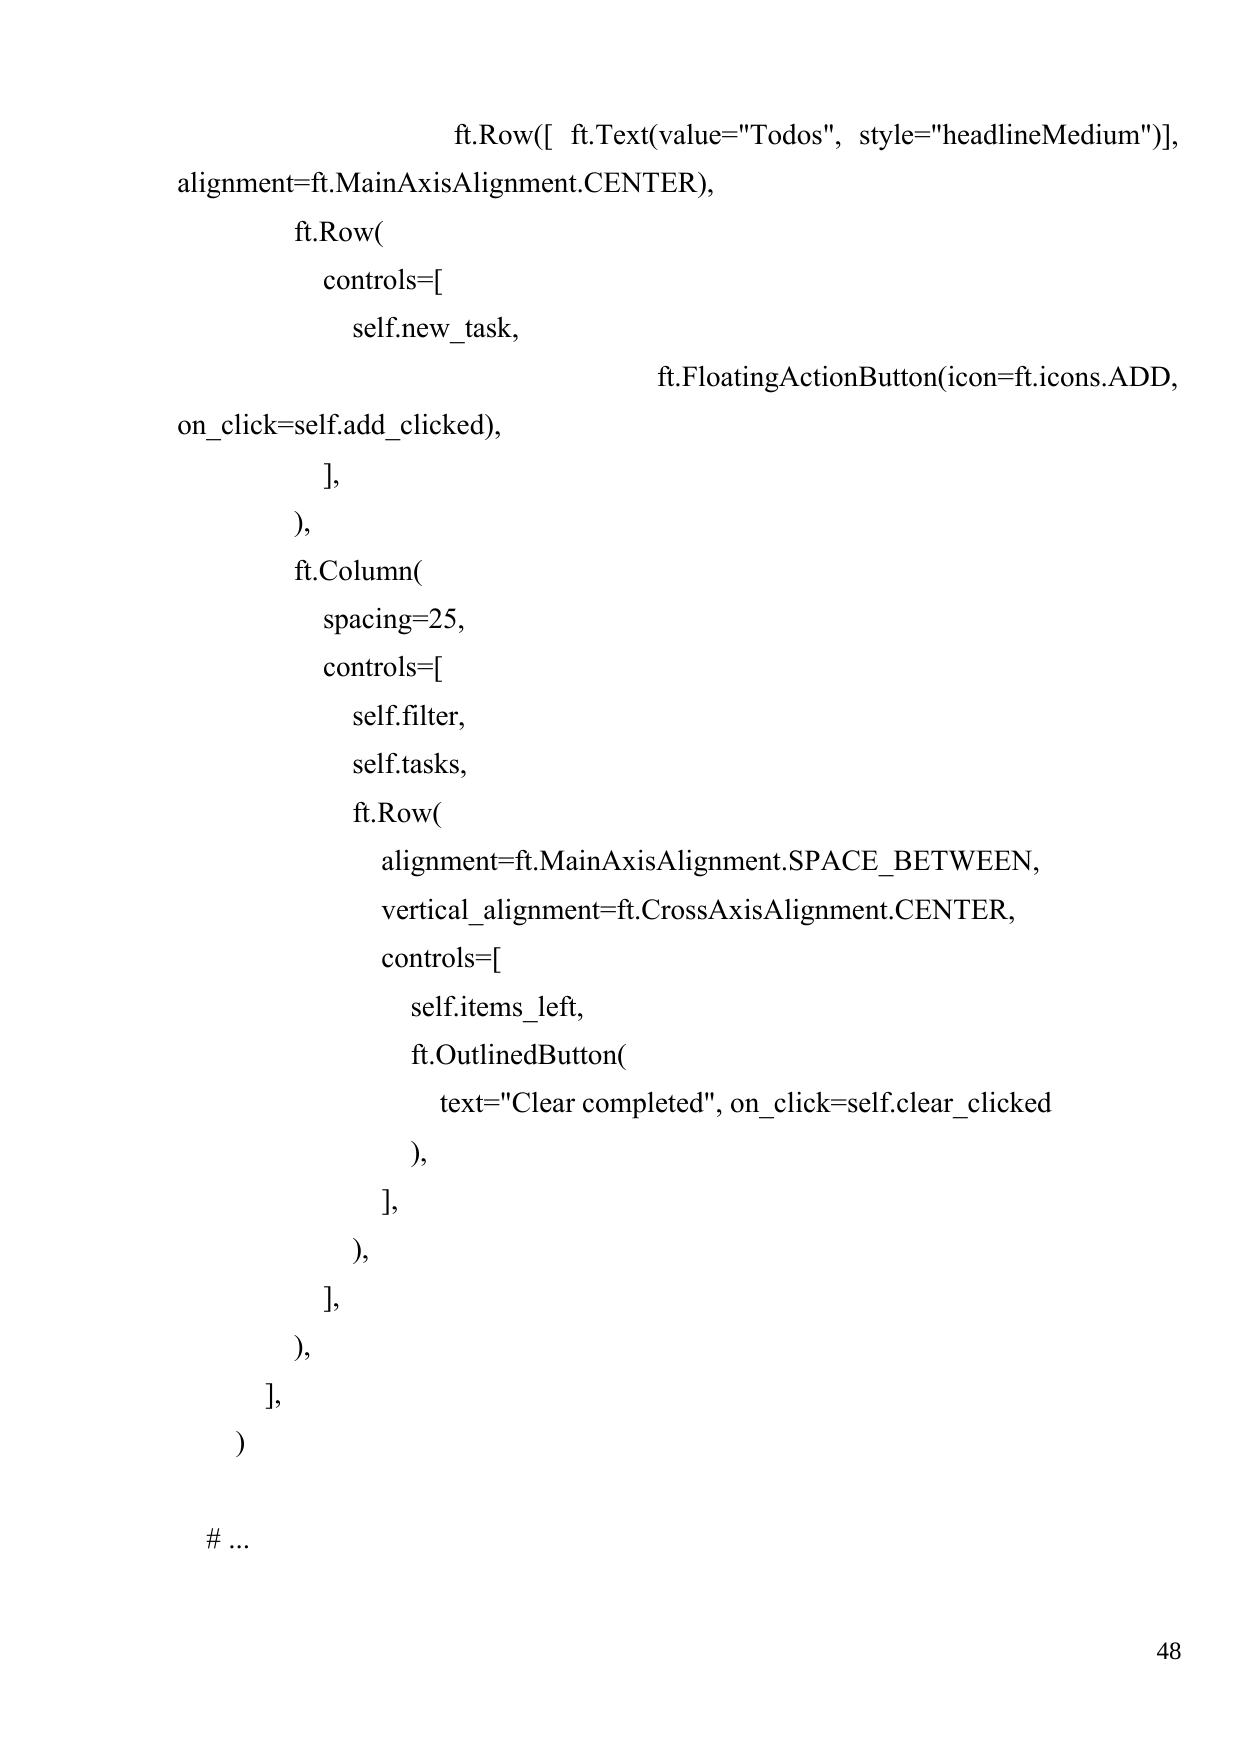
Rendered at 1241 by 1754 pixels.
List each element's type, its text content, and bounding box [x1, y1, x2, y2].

text controls=[ [177, 263, 1181, 296]
text ), [177, 1135, 1181, 1167]
text ], [177, 457, 1181, 489]
text ], [177, 1377, 1181, 1410]
text ), [177, 1232, 1181, 1264]
text vertical_alignment=ft.CrossAxisAlignment.CENTER, [177, 893, 1181, 925]
text ], [177, 1281, 1181, 1313]
text ft.OutlinedButton( [177, 1038, 1181, 1071]
text ), [177, 506, 1181, 538]
text controls=[ [177, 941, 1181, 974]
text text="Clear completed", on_click=self.clear_clicked [177, 1087, 1181, 1119]
text # ... [177, 1523, 1181, 1555]
text controls=[ [177, 651, 1181, 683]
text ], [177, 1184, 1181, 1216]
text ft.Row( [177, 796, 1181, 828]
text ft.Row( [177, 215, 1181, 247]
text alignment=ft.MainAxisAlignment.SPACE_BETWEEN, [177, 844, 1181, 877]
text spacing=25, [177, 602, 1181, 635]
text ft.FloatingActionButton(icon=ft.icons.ADD, on_click=self.add_clicked), [177, 360, 1181, 441]
text self.new_task, [177, 312, 1181, 344]
text ft.Column( [177, 554, 1181, 586]
text self.items_left, [177, 990, 1181, 1022]
text ft.Row([ ft.Text(value="Todos", style="headlineMedium")], alignment=ft.MainAxisAlignment.CENTER), [177, 118, 1181, 199]
text ), [177, 1329, 1181, 1361]
text ) [177, 1426, 1181, 1458]
text self.tasks, [177, 748, 1181, 780]
text self.filter, [177, 699, 1181, 732]
